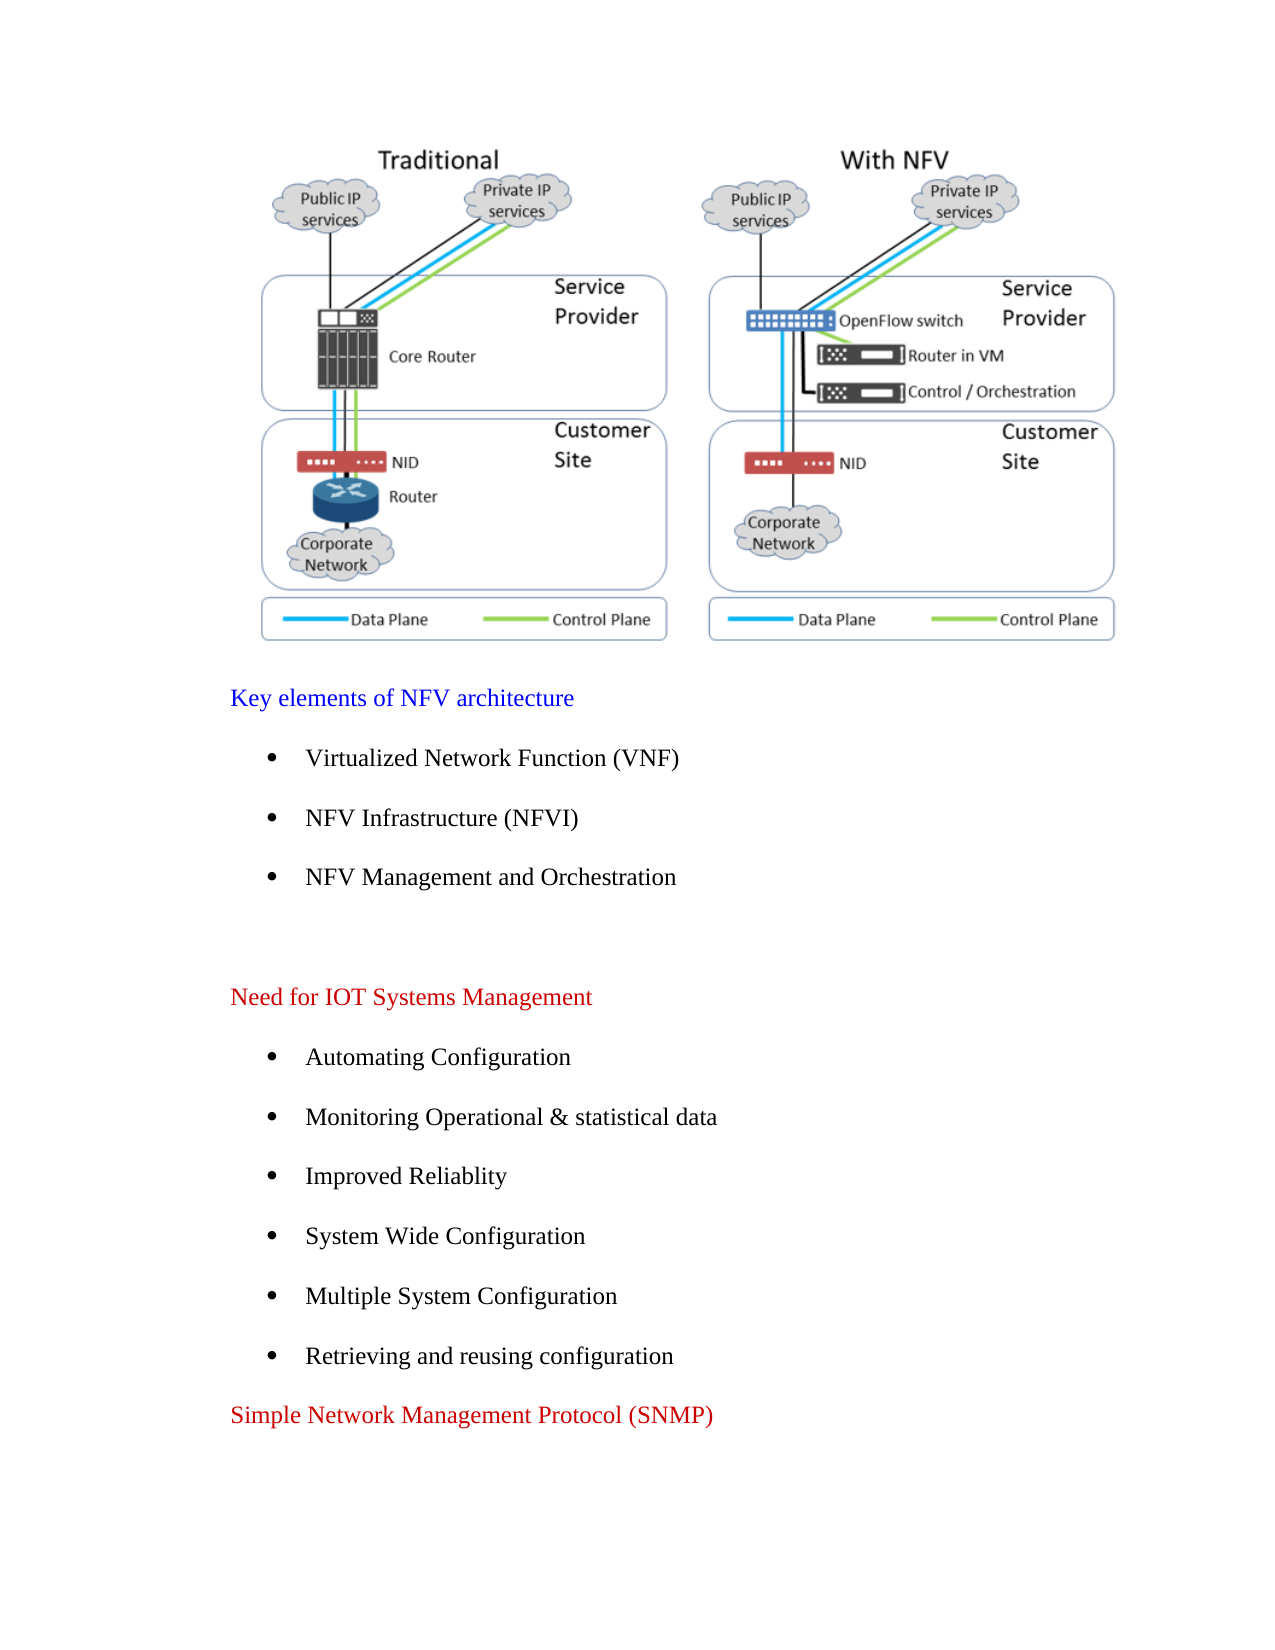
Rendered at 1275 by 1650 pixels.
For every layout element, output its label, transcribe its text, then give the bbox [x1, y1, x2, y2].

list Multiple System Configuration [268, 1281, 1029, 1310]
list System Wide Configuration [268, 1221, 1029, 1250]
list Monitoring Operational & statistical data [268, 1102, 1029, 1130]
list Virtualized Network Function (VNF) [268, 743, 1029, 772]
list Retrieving and reusing configuration [268, 1341, 1029, 1369]
list Improved Reliablity [268, 1161, 1029, 1190]
list NFV Management and Orchestration [268, 862, 1029, 891]
text Need for IOT Systems Management [230, 982, 1029, 1011]
text Simple Network Management Protocol (SNMP) [230, 1401, 1029, 1429]
text Key elements of NFV architecture [230, 683, 1029, 712]
list NFV Infrastructure (NFVI) [268, 803, 1029, 831]
list Automating Configuration [268, 1042, 1029, 1071]
picture [230, 137, 1136, 654]
